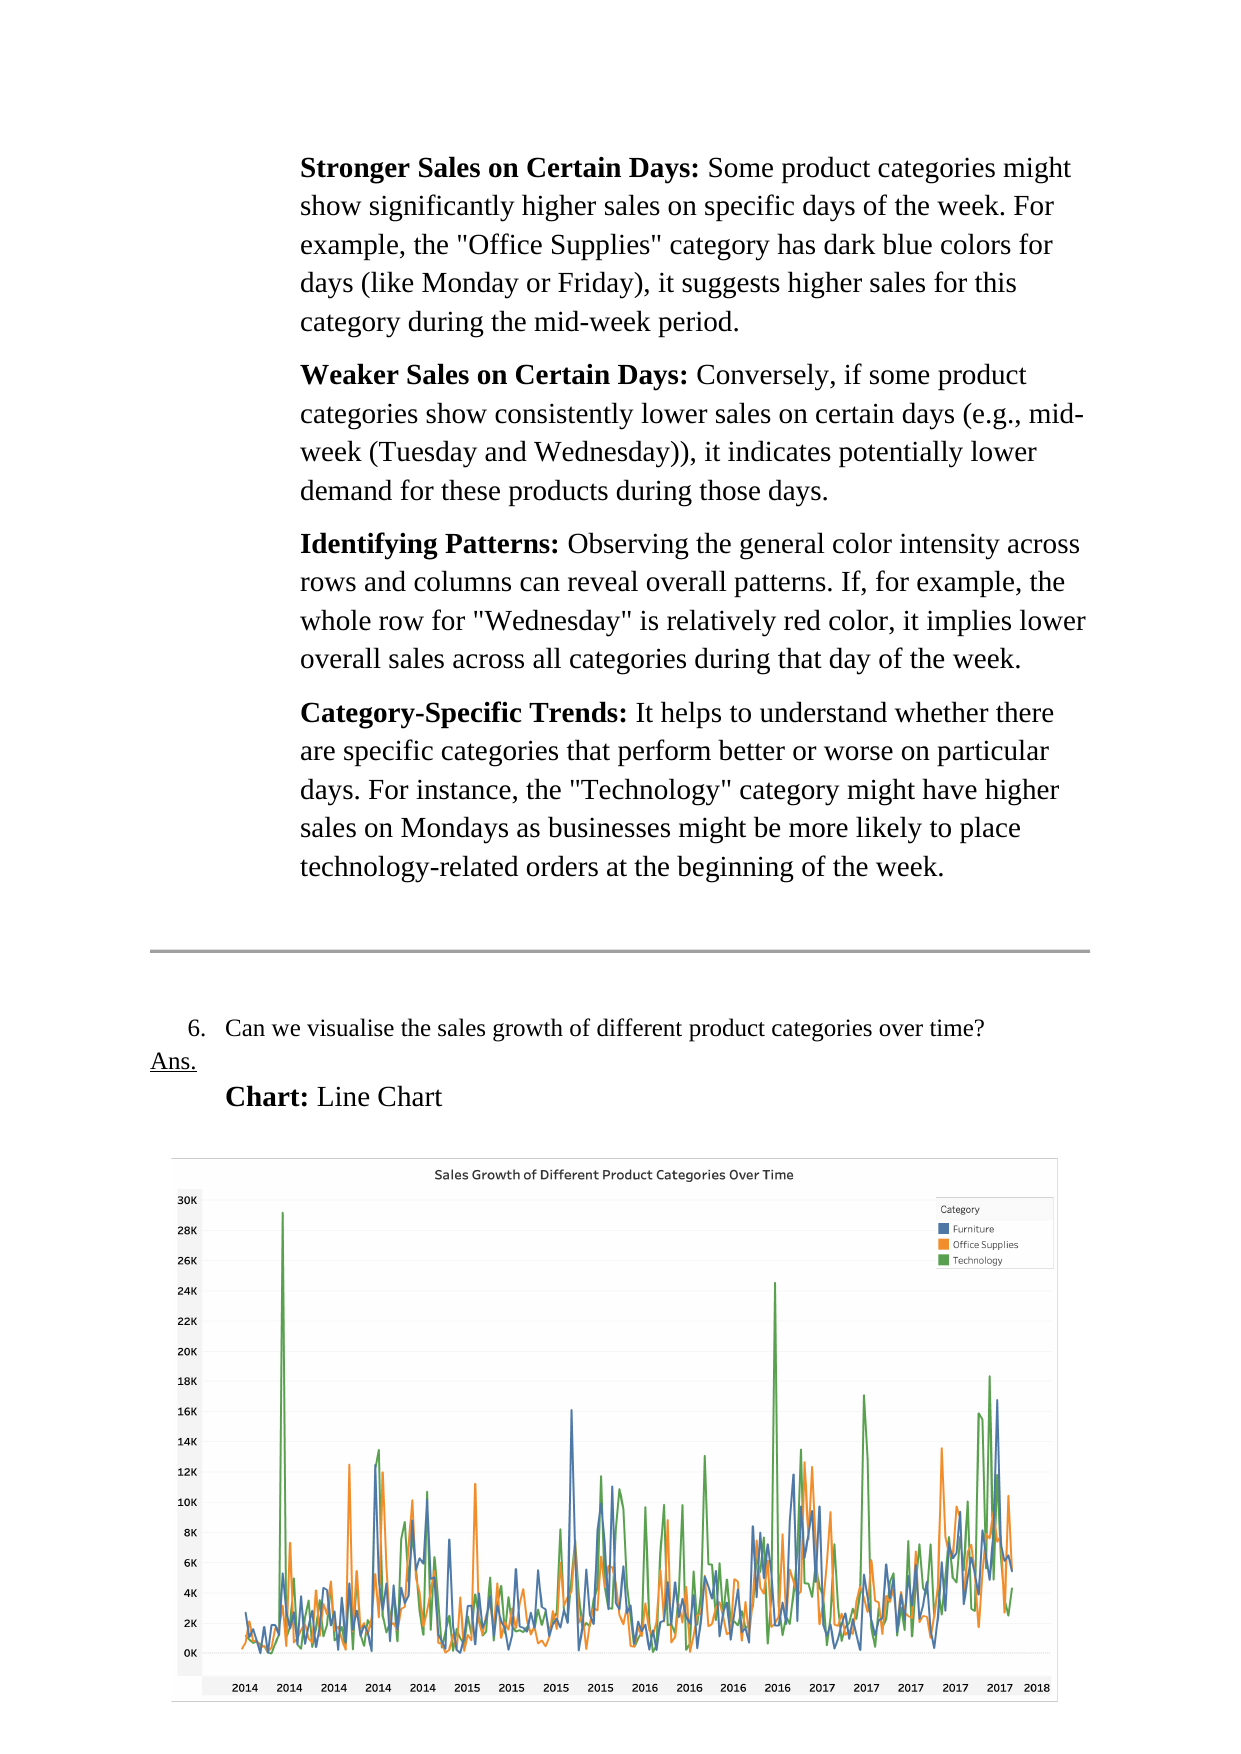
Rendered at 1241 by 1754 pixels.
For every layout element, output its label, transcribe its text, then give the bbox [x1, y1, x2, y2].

list Can we visualise the sales growth of different product categories over time? [187, 1013, 1090, 1042]
text Identifying Patterns: Observing the general color intensity across rows and columns can reveal overall patterns. If, for example, the whole row for "Wednesday" is relatively red color, it implies lower overall sales across all categories during that day of the week. [300, 526, 1090, 675]
text Stronger Sales on Certain Days: Some product categories might show significantly higher sales on specific days of the week. For example, the "Office Supplies" category has dark blue colors for days (like Monday or Friday), it suggests higher sales for this category during the mid-week period. [300, 150, 1090, 338]
picture [171, 1158, 1058, 1703]
text Weaker Sales on Certain Days: Conversely, if some product categories show consistently lower sales on certain days (e.g., mid-week (Tuesday and Wednesday)), it indicates potentially lower demand for these products during those days. [300, 357, 1090, 506]
text Category-Specific Trends: It helps to understand whether there are specific categories that perform better or worse on particular days. For instance, the "Technology" category might have higher sales on Mondays as businesses might be more likely to place technology-related orders at the beginning of the week. [300, 695, 1090, 882]
text Chart: Line Chart [225, 1079, 1090, 1112]
text Ans. [150, 1046, 1090, 1075]
